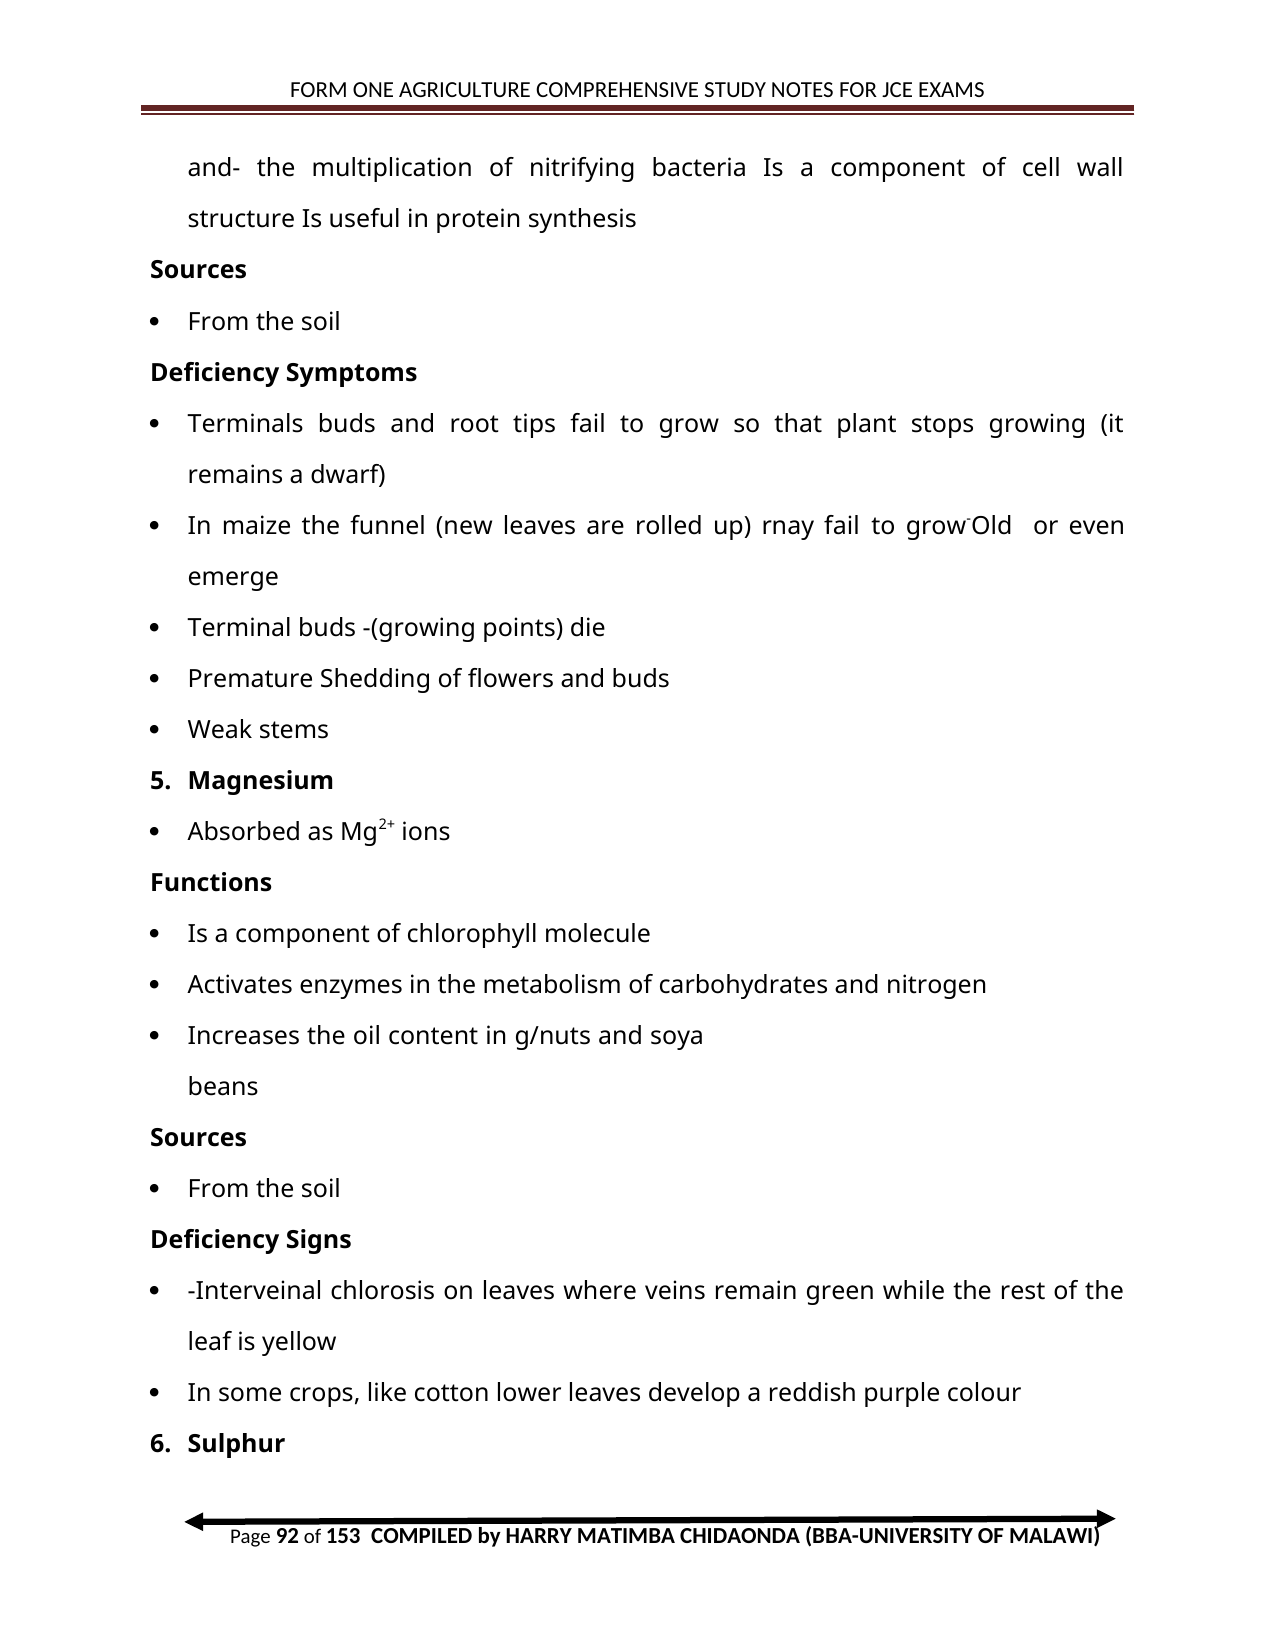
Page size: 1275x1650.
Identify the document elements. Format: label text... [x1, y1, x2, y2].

list Increases the oil content in g/nuts and soya beans [150, 1018, 705, 1103]
list Weak stems [150, 711, 630, 746]
list From the soil [150, 1171, 705, 1205]
list Terminal buds -(growing points) die [150, 609, 1125, 643]
list -Interveinal chlorosis on leaves where veins remain green while the rest of the leaf is yellow [150, 1273, 1125, 1358]
text Sources [150, 1120, 705, 1154]
text Functions [150, 864, 1125, 899]
list Absorbed as Mg2+ ions [150, 813, 1125, 848]
list Terminals buds and root tips fail to grow so that plant stops growing (it remains a dwarf) [150, 405, 1125, 490]
list Premature Shedding of flowers and buds [150, 660, 703, 694]
list Sulphur [150, 1426, 1125, 1460]
list Activates enzymes in the metabolism of carbohydrates and nitrogen [150, 967, 1125, 1001]
list In maize the funnel (new leaves are rolled up) rnay fail to grow-Old or even emerge [150, 507, 1125, 592]
list Magnesium [150, 762, 1125, 797]
list Is a component of chlorophyll molecule [150, 916, 1125, 950]
list From the soil [150, 303, 1125, 337]
text Deficiency Signs [150, 1222, 1125, 1256]
text Sources [150, 252, 1125, 286]
list In some crops, like cotton lower leaves develop a reddish purple colour [150, 1375, 1125, 1409]
text Deficiency Symptoms [150, 354, 1125, 388]
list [150, 150, 1125, 235]
